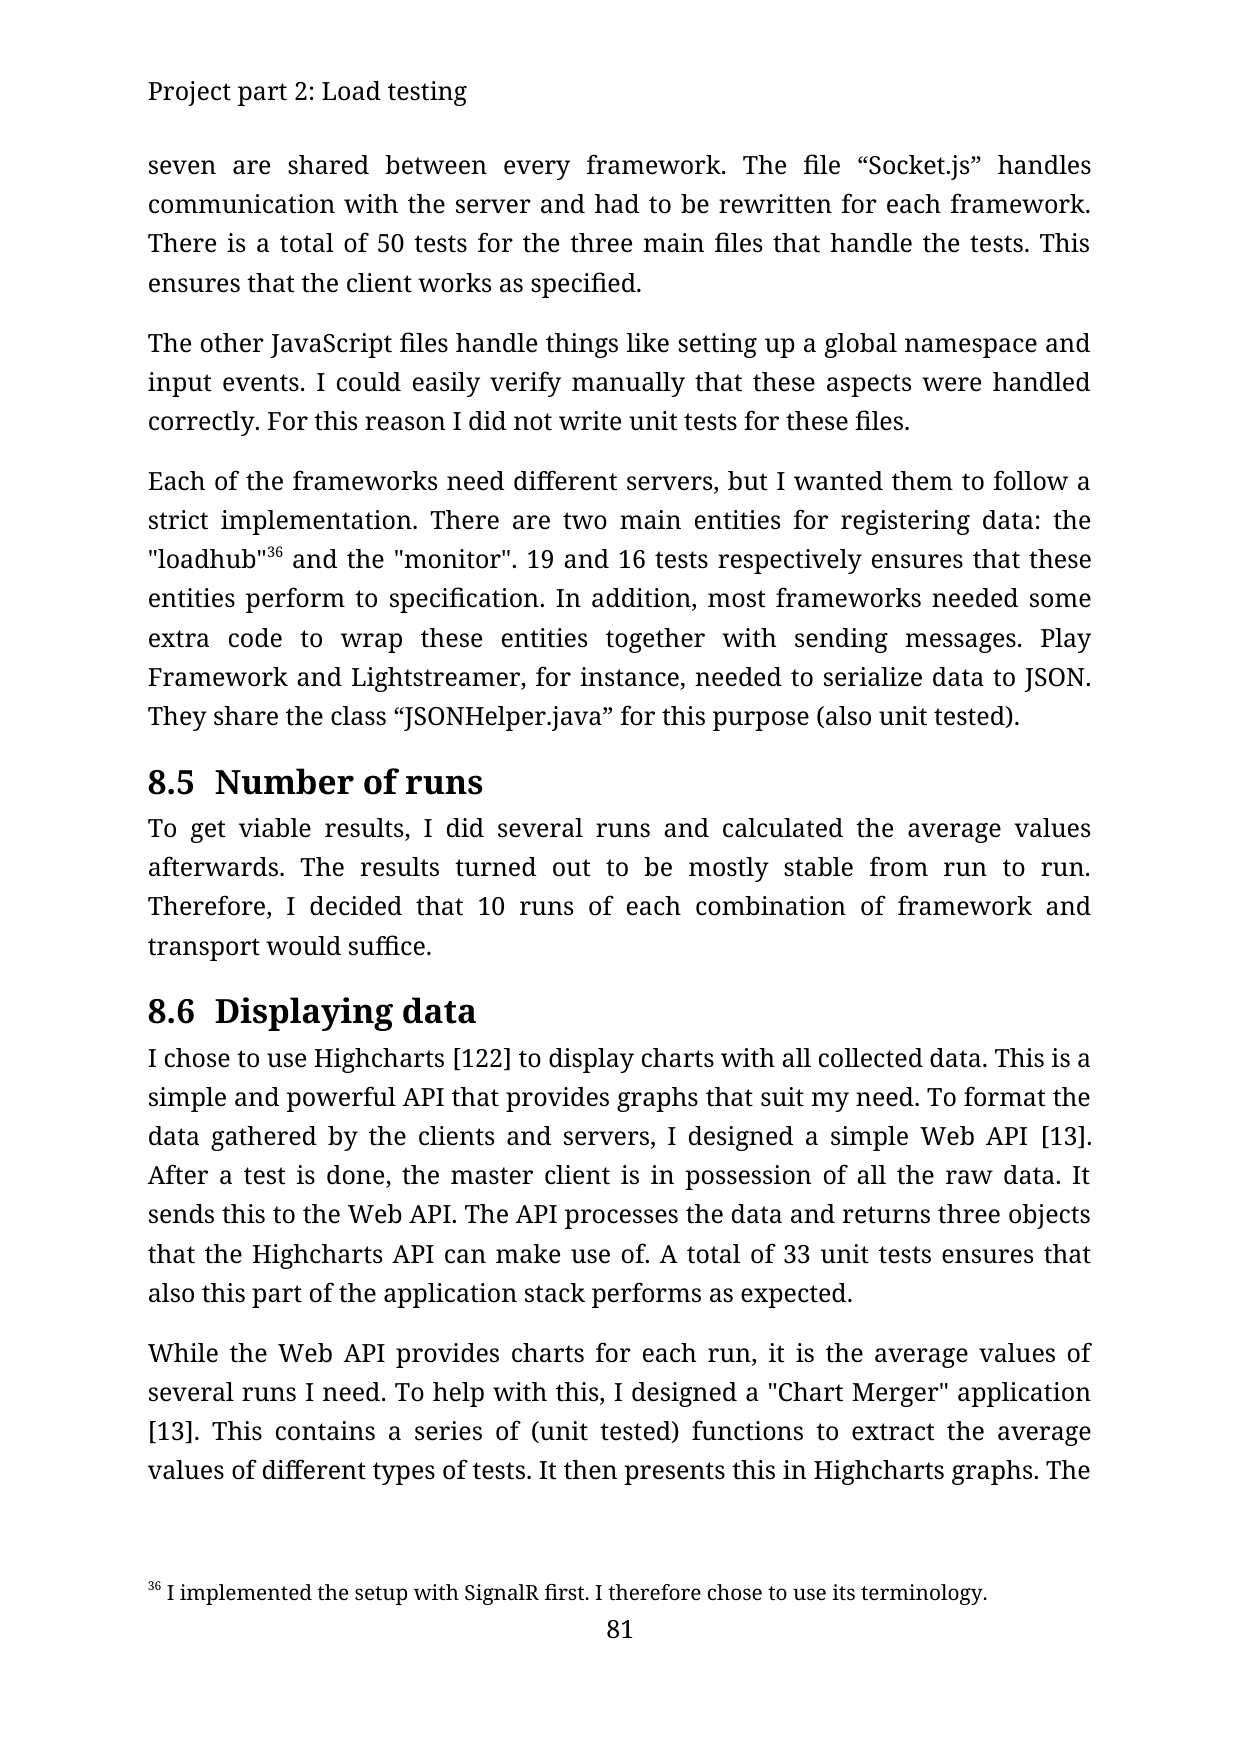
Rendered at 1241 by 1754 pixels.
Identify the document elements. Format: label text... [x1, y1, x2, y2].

text I chose to use Highcharts [122] to display charts with all collected data. This is a simple and powerful API that provides graphs that suit my need. To format the data gathered by the clients and servers, I designed a simple Web API [13]. After a test is done, the master client is in possession of all the raw data. It sends this to the Web API. The API processes the data and returns three objects that the Highcharts API can make use of. A total of 33 unit tests ensures that also this part of the application stack performs as expected. [148, 1040, 1092, 1309]
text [148, 1335, 1092, 1487]
text The other JavaScript files handle things like setting up a global namespace and input events. I could easily verify manually that these aspects were handled correctly. For this reason I did not write unit tests for these files. [148, 325, 1092, 438]
text To get viable results, I did several runs and calculated the average values afterwards. The results turned out to be mostly stable from run to run. Therefore, I decided that 10 runs of each combination of framework and transport would suffice. [148, 811, 1092, 962]
text Each of the frameworks need different servers, but I wanted them to follow a strict implementation. There are two main entities for registering data: the "loadhub" and the "monitor". 19 and 16 tests respectively ensures that these entities perform to specification. In addition, most frameworks needed some extra code to wrap these entities together with sending messages. Play Framework and Lightstreamer, for instance, needed to serialize data to JSON. They share the class “JSONHelper.java” for this purpose (also unit tested). [148, 463, 1092, 733]
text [148, 148, 1092, 299]
subtitle Displaying data [148, 988, 1092, 1034]
subtitle Number of runs [148, 758, 1092, 804]
